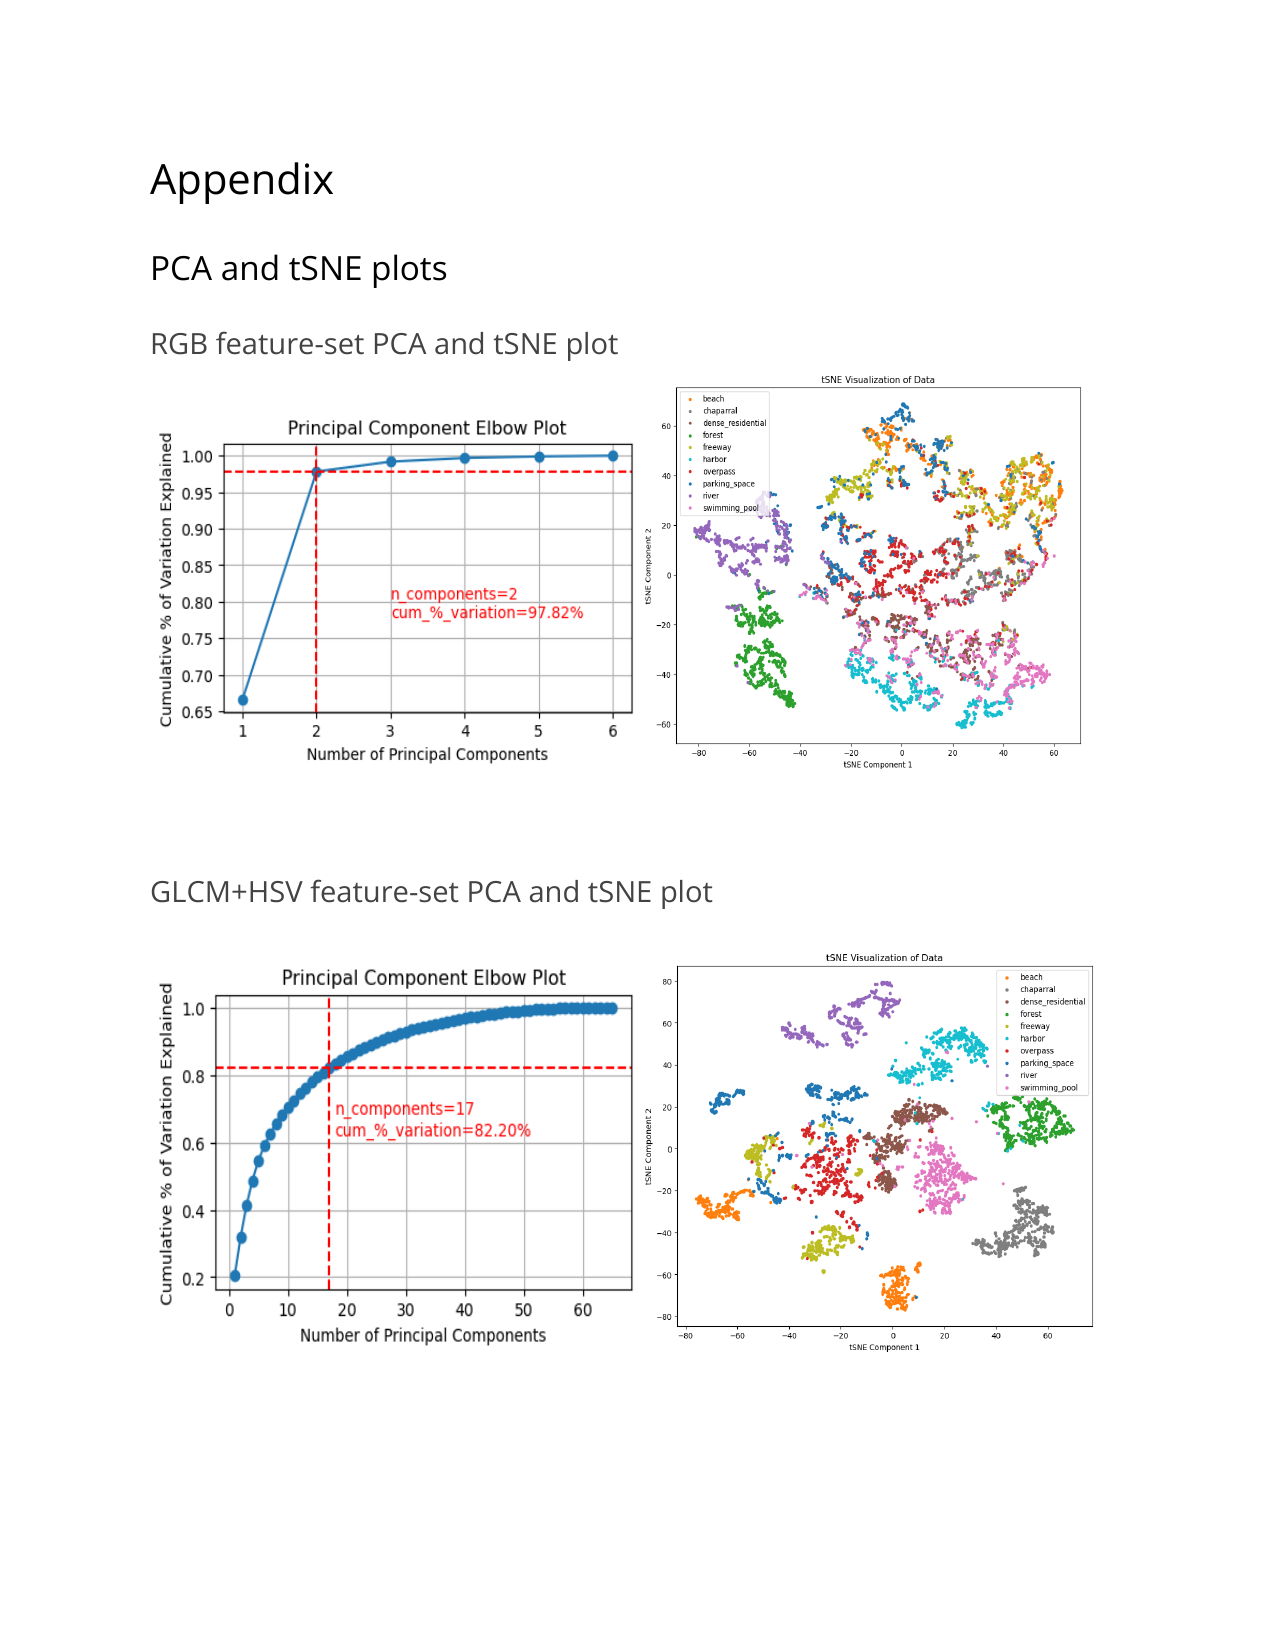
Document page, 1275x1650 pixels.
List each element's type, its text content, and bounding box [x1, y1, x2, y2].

picture [150, 949, 1097, 1357]
picture [150, 371, 1085, 774]
subtitle GLCM+HSV feature-set PCA and tSNE plot [150, 871, 1125, 911]
subtitle Appendix [150, 150, 1125, 207]
subtitle RGB feature-set PCA and tSNE plot [150, 323, 1125, 363]
subtitle PCA and tSNE plots [150, 244, 1125, 290]
